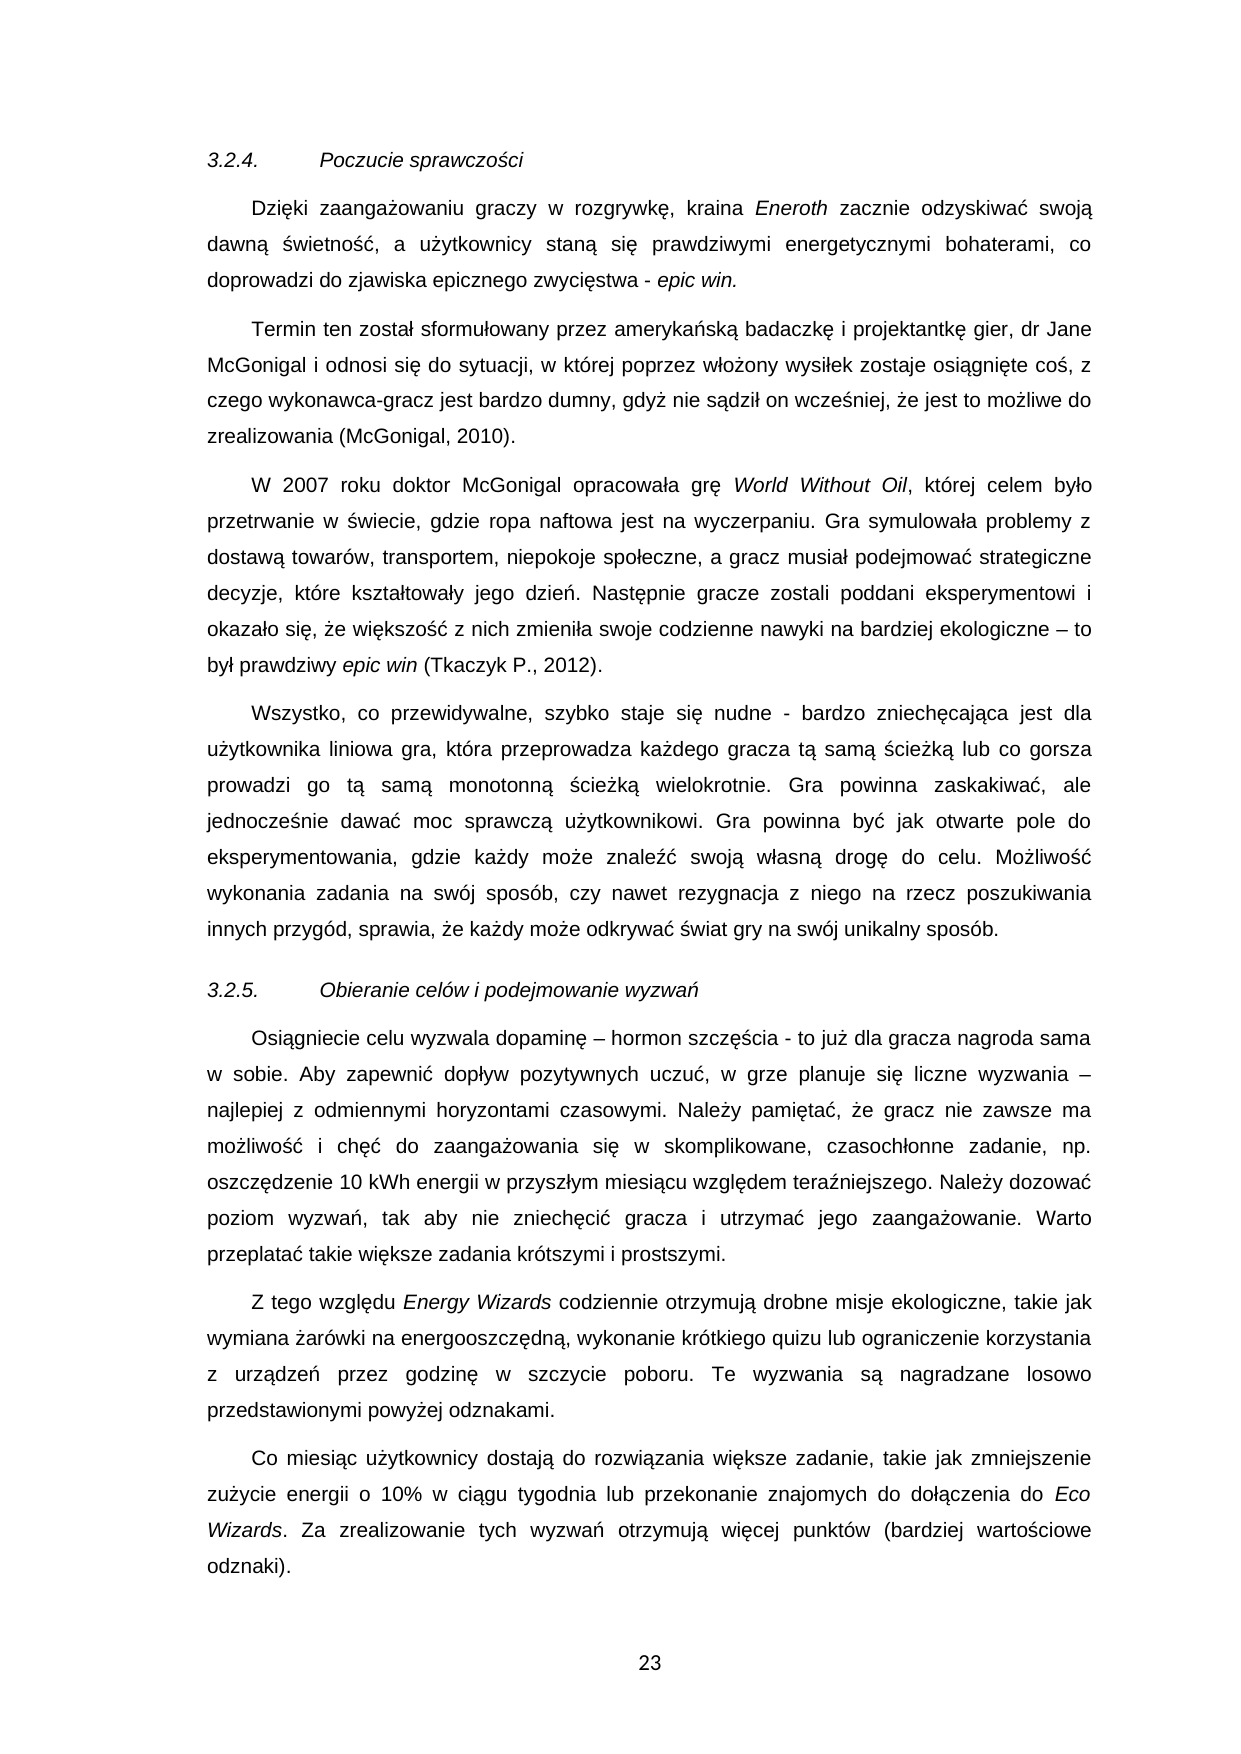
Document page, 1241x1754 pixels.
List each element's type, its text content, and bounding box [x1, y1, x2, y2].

subtitle Poczucie sprawczości [207, 148, 1092, 172]
text Dzięki zaangażowaniu graczy w rozgrywkę, kraina Eneroth zacznie odzyskiwać swoją dawną świetność, a użytkownicy staną się prawdziwymi energetycznymi bohaterami, co doprowadzi do zjawiska epicznego zwycięstwa - epic win. [207, 196, 1092, 292]
text Osiągniecie celu wyzwala dopaminę – hormon szczęścia - to już dla gracza nagroda sama w sobie. Aby zapewnić dopływ pozytywnych uczuć, w grze planuje się liczne wyzwania – najlepiej z odmiennymi horyzontami czasowymi. Należy pamiętać, że gracz nie zawsze ma możliwość i chęć do zaangażowania się w skomplikowane, czasochłonne zadanie, np. oszczędzenie 10 kWh energii w przyszłym miesiącu względem teraźniejszego. Należy dozować poziom wyzwań, tak aby nie zniechęcić gracza i utrzymać jego zaangażowanie. Warto przeplatać takie większe zadania krótszymi i prostszymi. [207, 1026, 1092, 1265]
text Wszystko, co przewidywalne, szybko staje się nudne - bardzo zniechęcająca jest dla użytkownika liniowa gra, która przeprowadza każdego gracza tą samą ścieżką lub co gorsza prowadzi go tą samą monotonną ścieżką wielokrotnie. Gra powinna zaskakiwać, ale jednocześnie dawać moc sprawczą użytkownikowi. Gra powinna być jak otwarte pole do eksperymentowania, gdzie każdy może znaleźć swoją własną drogę do celu. Możliwość wykonania zadania na swój sposób, czy nawet rezygnacja z niego na rzecz poszukiwania innych przygód, sprawia, że każdy może odkrywać świat gry na swój unikalny sposób. [207, 701, 1092, 940]
text Termin ten został sformułowany przez amerykańską badaczkę i projektantkę gier, dr Jane McGonigal i odnosi się do sytuacji, w której poprzez włożony wysiłek zostaje osiągnięte coś, z czego wykonawca-gracz jest bardzo dumny, gdyż nie sądził on wcześniej, że jest to możliwe do zrealizowania . [207, 316, 1092, 448]
text W 2007 roku doktor McGonigal opracowała grę World Without Oil, której celem było przetrwanie w świecie, gdzie ropa naftowa jest na wyczerpaniu. Gra symulowała problemy z dostawą towarów, transportem, niepokoje społeczne, a gracz musiał podejmować strategiczne decyzje, które kształtowały jego dzień. Następnie gracze zostali poddani eksperymentowi i okazało się, że większość z nich zmieniła swoje codzienne nawyki na bardziej ekologiczne – to był prawdziwy epic win . [207, 473, 1092, 676]
text Co miesiąc użytkownicy dostają do rozwiązania większe zadanie, takie jak zmniejszenie zużycie energii o 10% w ciągu tygodnia lub przekonanie znajomych do dołączenia do Eco Wizards. Za zrealizowanie tych wyzwań otrzymują więcej punktów (bardziej wartościowe odznaki). [207, 1446, 1092, 1578]
text Z tego względu Energy Wizards codziennie otrzymują drobne misje ekologiczne, takie jak wymiana żarówki na energooszczędną, wykonanie krótkiego quizu lub ograniczenie korzystania z urządzeń przez godzinę w szczycie poboru. Te wyzwania są nagradzane losowo przedstawionymi powyżej odznakami. [207, 1290, 1092, 1422]
subtitle Obieranie celów i podejmowanie wyzwań [207, 977, 1092, 1001]
